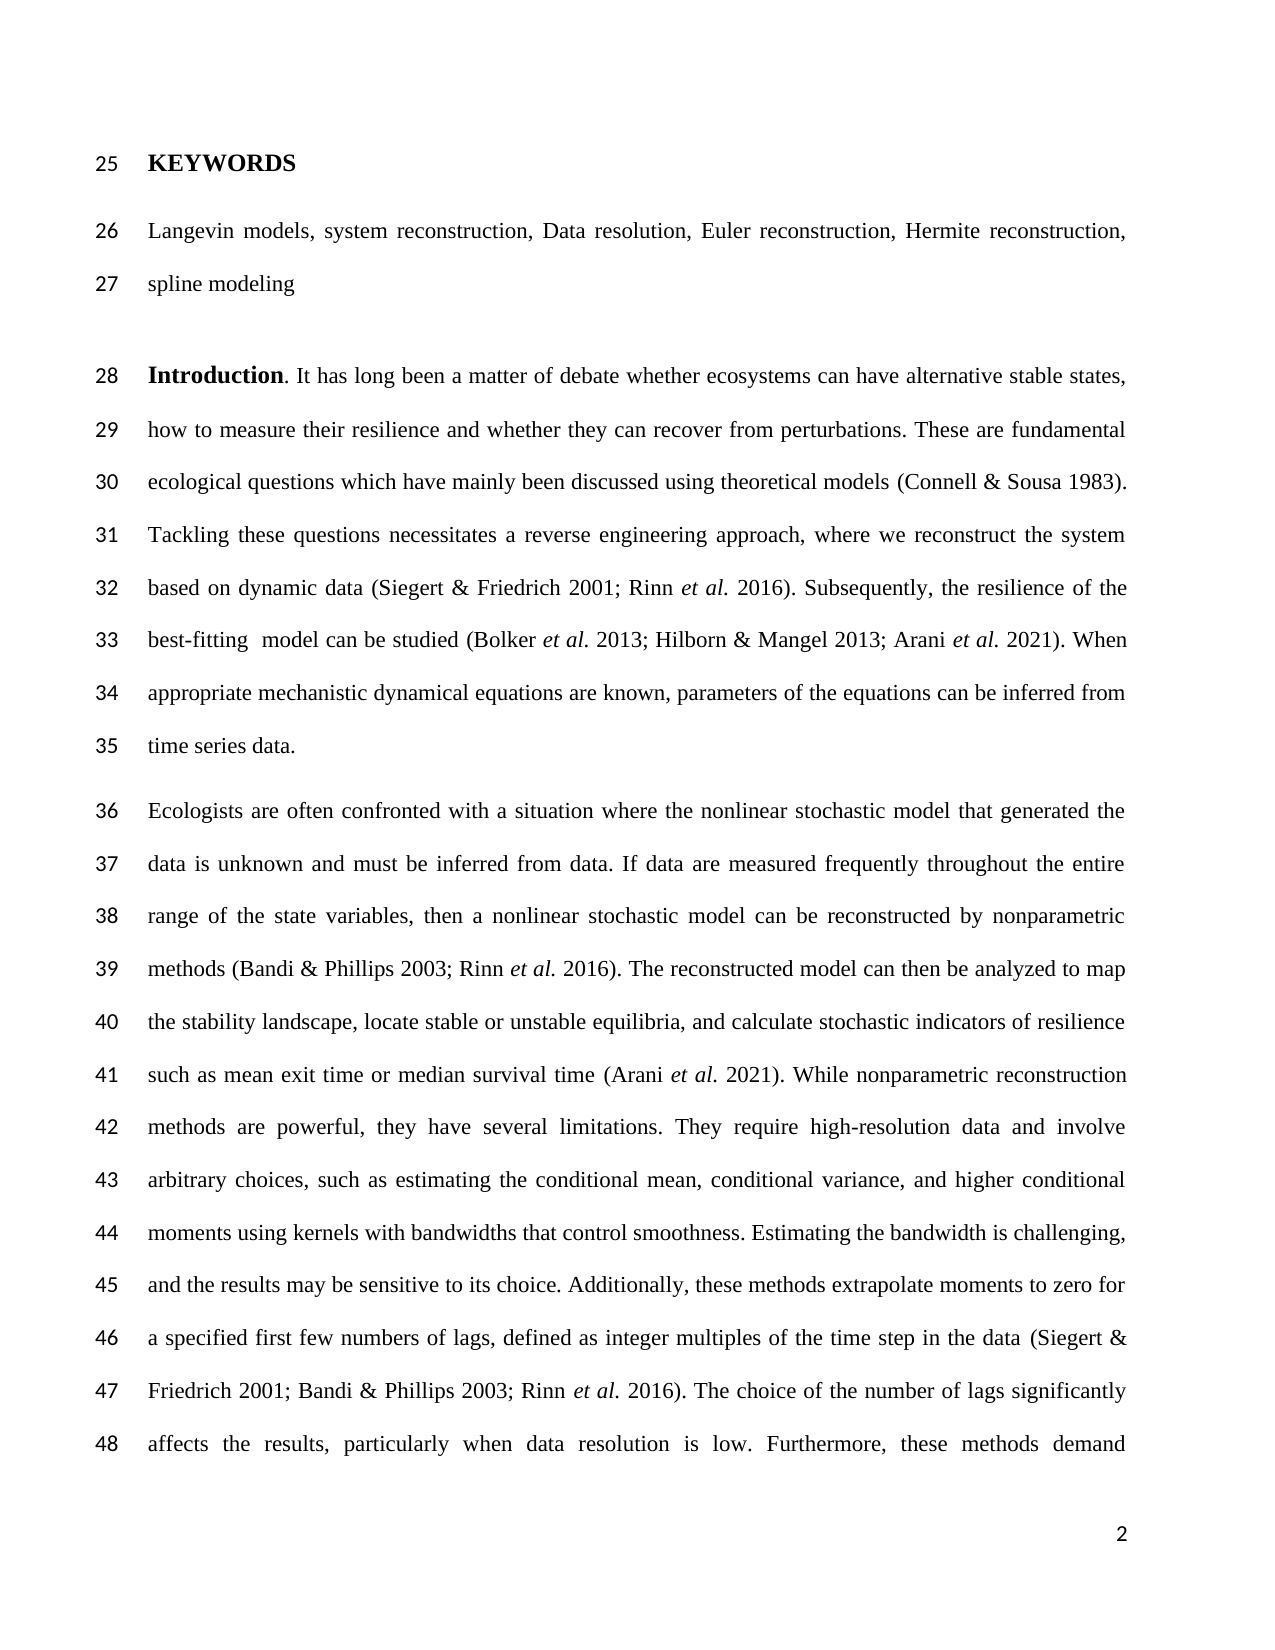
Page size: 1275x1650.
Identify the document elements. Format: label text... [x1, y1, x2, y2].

text KEYWORDS [148, 148, 1127, 176]
text Introduction. It has long been a matter of debate whether ecosystems can have alternative stable states, how to measure their resilience and whether they can recover from perturbations. These are fundamental ecological questions which have mainly been discussed using theoretical models (Connell & Sousa 1983). Tackling these questions necessitates a reverse engineering approach, where we reconstruct the system based on dynamic data (Siegert & Friedrich 2001; Rinn et al. 2016). Subsequently, the resilience of the best-fitting model can be studied (Bolker et al. 2013; Hilborn & Mangel 2013; Arani et al. 2021). When appropriate mechanistic dynamical equations are known, parameters of the equations can be inferred from time series data. [148, 361, 1127, 758]
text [148, 797, 1127, 1456]
text Langevin models, system reconstruction, Data resolution, Euler reconstruction, Hermite reconstruction, spline modeling [148, 218, 1127, 297]
